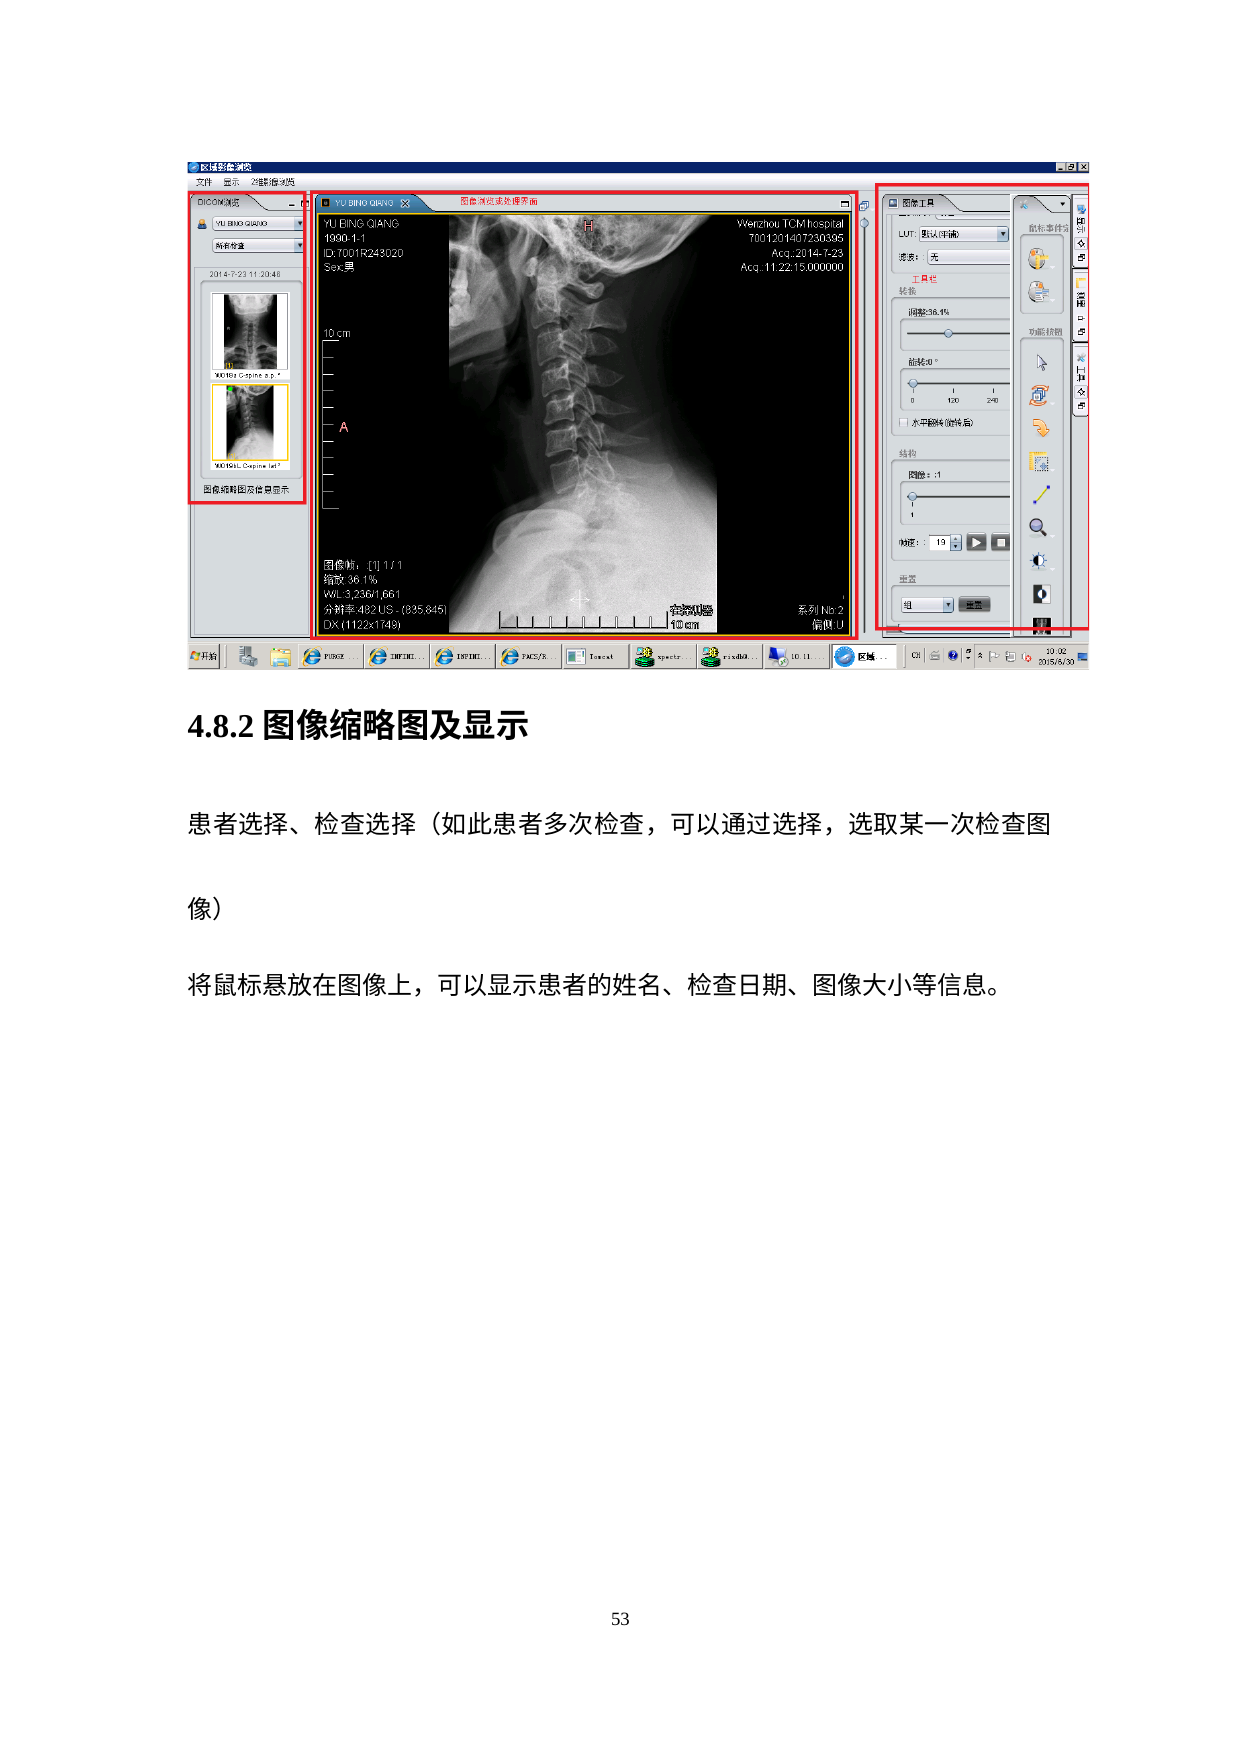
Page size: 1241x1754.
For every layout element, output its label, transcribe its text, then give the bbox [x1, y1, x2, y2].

subtitle 4.8.2 图像缩略图及显示 [187, 691, 1053, 756]
text 将鼠标悬放在图像上，可以显示患者的姓名、检查日期、图像大小等信息。 [187, 951, 1053, 1016]
text 患者选择、检查选择（如此患者多次检查，可以通过选择，选取某一次检查图像） [187, 791, 1053, 940]
picture [187, 162, 1090, 670]
